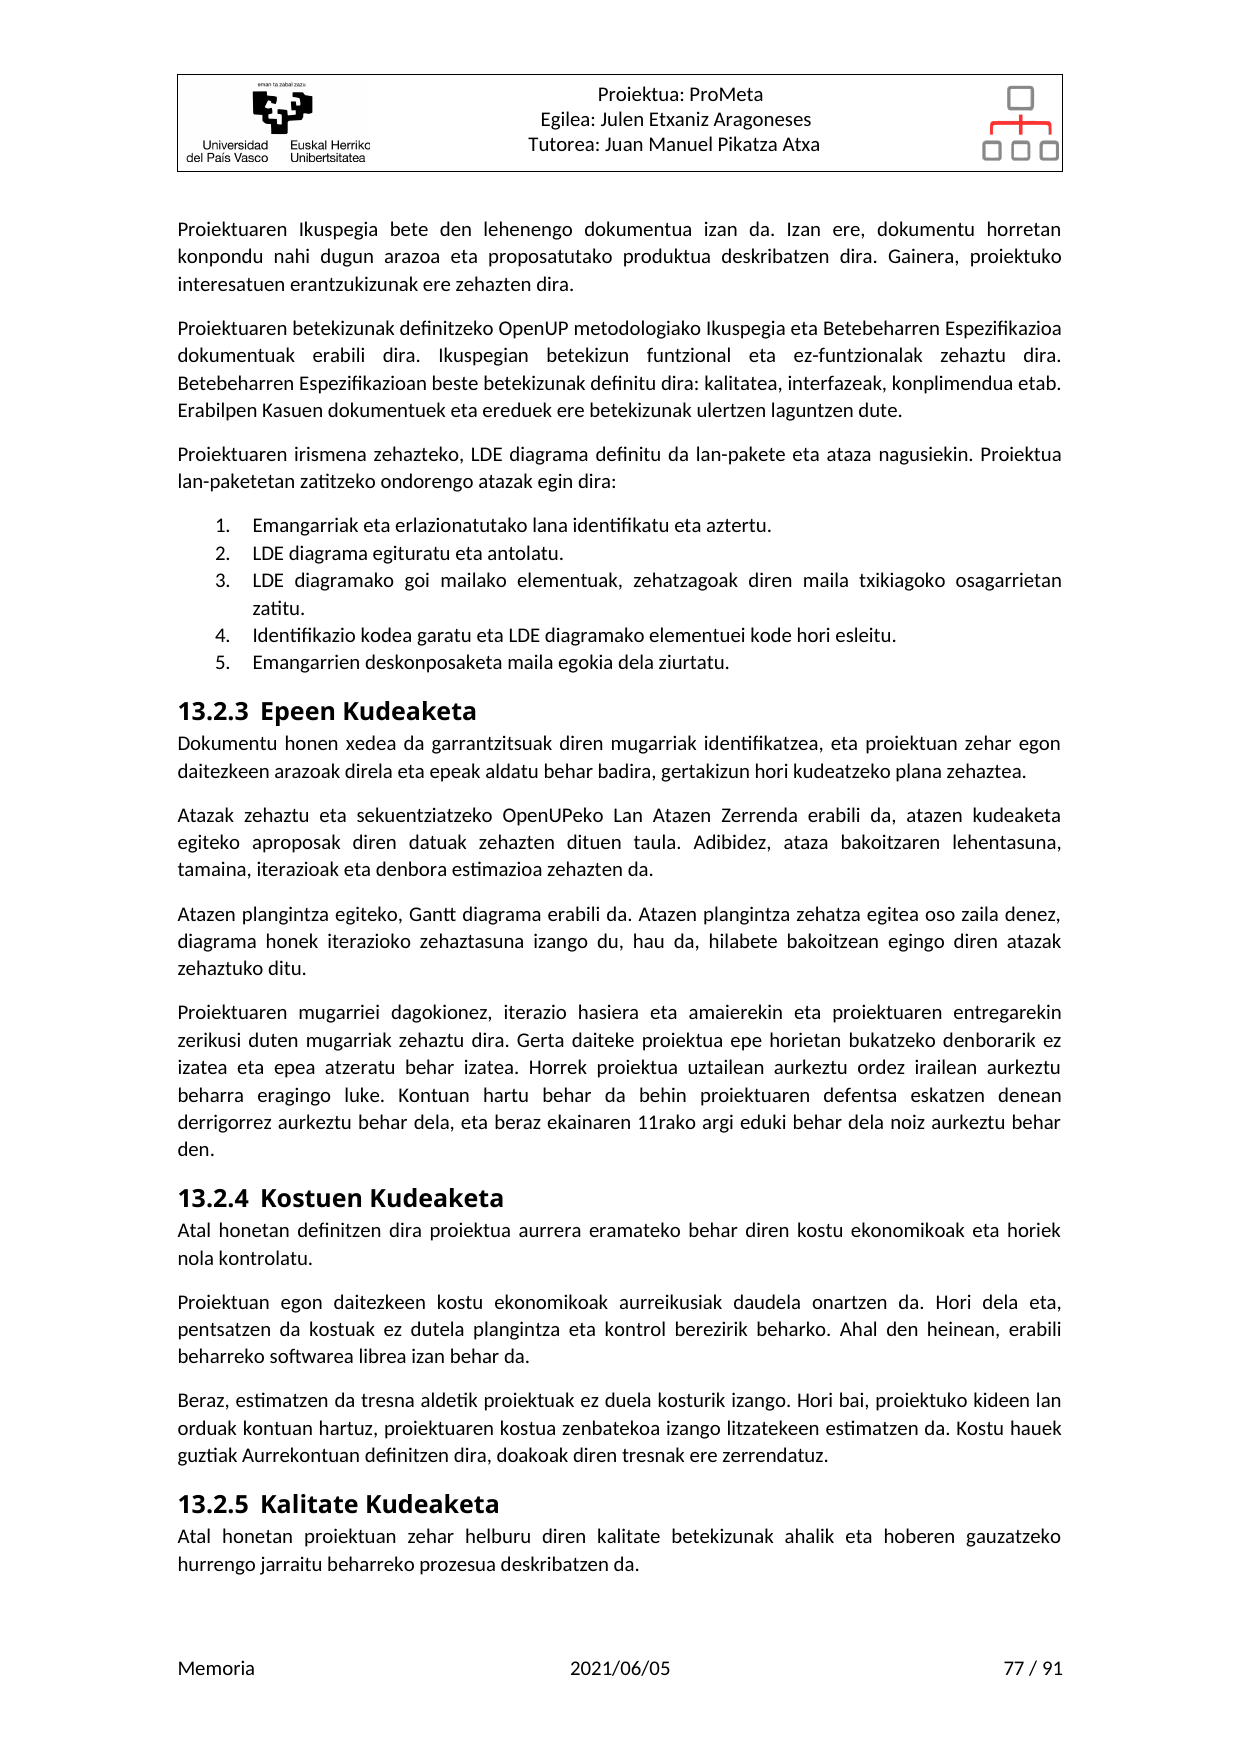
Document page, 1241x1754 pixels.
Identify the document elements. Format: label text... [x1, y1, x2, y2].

list Identifikazio kodea garatu eta LDE diagramako elementuei kode hori esleitu. [215, 622, 1063, 648]
list Emangarriak eta erlazionatutako lana identifikatu eta aztertu. [215, 513, 1063, 538]
text Proiektuaren Ikuspegia bete den lehenengo dokumentua izan da. Izan ere, dokumentu horretan konpondu nahi dugun arazoa eta proposatutako produktua deskribatzen dira. Gainera, proiektuko interesatuen erantzukizunak ere zehazten dira. [177, 216, 1063, 296]
list LDE diagrama egituratu eta antolatu. [215, 540, 1063, 565]
subtitle Epeen Kudeaketa [177, 694, 1063, 728]
text Proiektuan egon daitezkeen kostu ekonomikoak aurreikusiak daudela onartzen da. Hori dela eta, pentsatzen da kostuak ez dutela plangintza eta kontrol berezirik beharko. Ahal den heinean, erabili beharreko softwarea librea izan behar da. [177, 1289, 1063, 1369]
subtitle Kalitate Kudeaketa [177, 1487, 1063, 1521]
text Dokumentu honen xedea da garrantzitsuak diren mugarriak identifikatzea, eta proiektuan zehar egon daitezkeen arazoak direla eta epeak aldatu behar badira, gertakizun hori kudeatzeko plana zehaztea. [177, 730, 1063, 783]
text Beraz, estimatzen da tresna aldetik proiektuak ez duela kosturik izango. Hori bai, proiektuko kideen lan orduak kontuan hartuz, proiektuaren kostua zenbatekoa izango litzatekeen estimatzen da. Kostu hauek guztiak Aurrekontuan definitzen dira, doakoak diren tresnak ere zerrendatuz. [177, 1388, 1063, 1468]
text Atazak zehaztu eta sekuentziatzeko OpenUPeko Lan Atazen Zerrenda erabili da, atazen kudeaketa egiteko aproposak diren datuak zehazten dituen taula. Adibidez, ataza bakoitzaren lehentasuna, tamaina, iterazioak eta denbora estimazioa zehazten da. [177, 802, 1063, 882]
text Proiektuaren irismena zehazteko, LDE diagrama definitu da lan-pakete eta ataza nagusiekin. Proiektua lan-paketetan zatitzeko ondorengo atazak egin dira: [177, 441, 1063, 494]
subtitle Kostuen Kudeaketa [177, 1181, 1063, 1215]
text Atal honetan definitzen dira proiektua aurrera eramateko behar diren kostu ekonomikoak eta horiek nola kontrolatu. [177, 1217, 1063, 1270]
text Atal honetan proiektuan zehar helburu diren kalitate betekizunak ahalik eta hoberen gauzatzeko hurrengo jarraitu beharreko prozesua deskribatzen da. [177, 1523, 1063, 1576]
text Proiektuaren betekizunak definitzeko OpenUP metodologiako Ikuspegia eta Betebeharren Espezifikazioa dokumentuak erabili dira. Ikuspegian betekizun funtzional eta ez-funtzionalak zehaztu dira. Betebeharren Espezifikazioan beste betekizunak definitu dira: kalitatea, interfazeak, konplimendua etab. Erabilpen Kasuen dokumentuek eta ereduek ere betekizunak ulertzen laguntzen dute. [177, 315, 1063, 422]
picture [182, 80, 370, 162]
list LDE diagramako goi mailako elementuak, zehatzagoak diren maila txikiagoko osagarrietan zatitu. [215, 567, 1063, 620]
text Proiektuaren mugarriei dagokionez, iterazio hasiera eta amaierekin eta proiektuaren entregarekin zerikusi duten mugarriak zehaztu dira. Gerta daiteke proiektua epe horietan bukatzeko denborarik ez izatea eta epea atzeratu behar izatea. Horrek proiektua uztailean aurkeztu ordez irailean aurkeztu beharra eragingo luke. Kontuan hartu behar da behin proiektuaren defentsa eskatzen denean derrigorrez aurkeztu behar dela, eta beraz ekainaren 11rako argi eduki behar dela noiz aurkeztu behar den. [177, 999, 1063, 1162]
list Emangarrien deskonposaketa maila egokia dela ziurtatu. [215, 649, 1063, 675]
picture [978, 80, 1060, 162]
text Atazen plangintza egiteko, Gantt diagrama erabili da. Atazen plangintza zehatza egitea oso zaila denez, diagrama honek iterazioko zehaztasuna izango du, hau da, hilabete bakoitzean egingo diren atazak zehaztuko ditu. [177, 901, 1063, 981]
